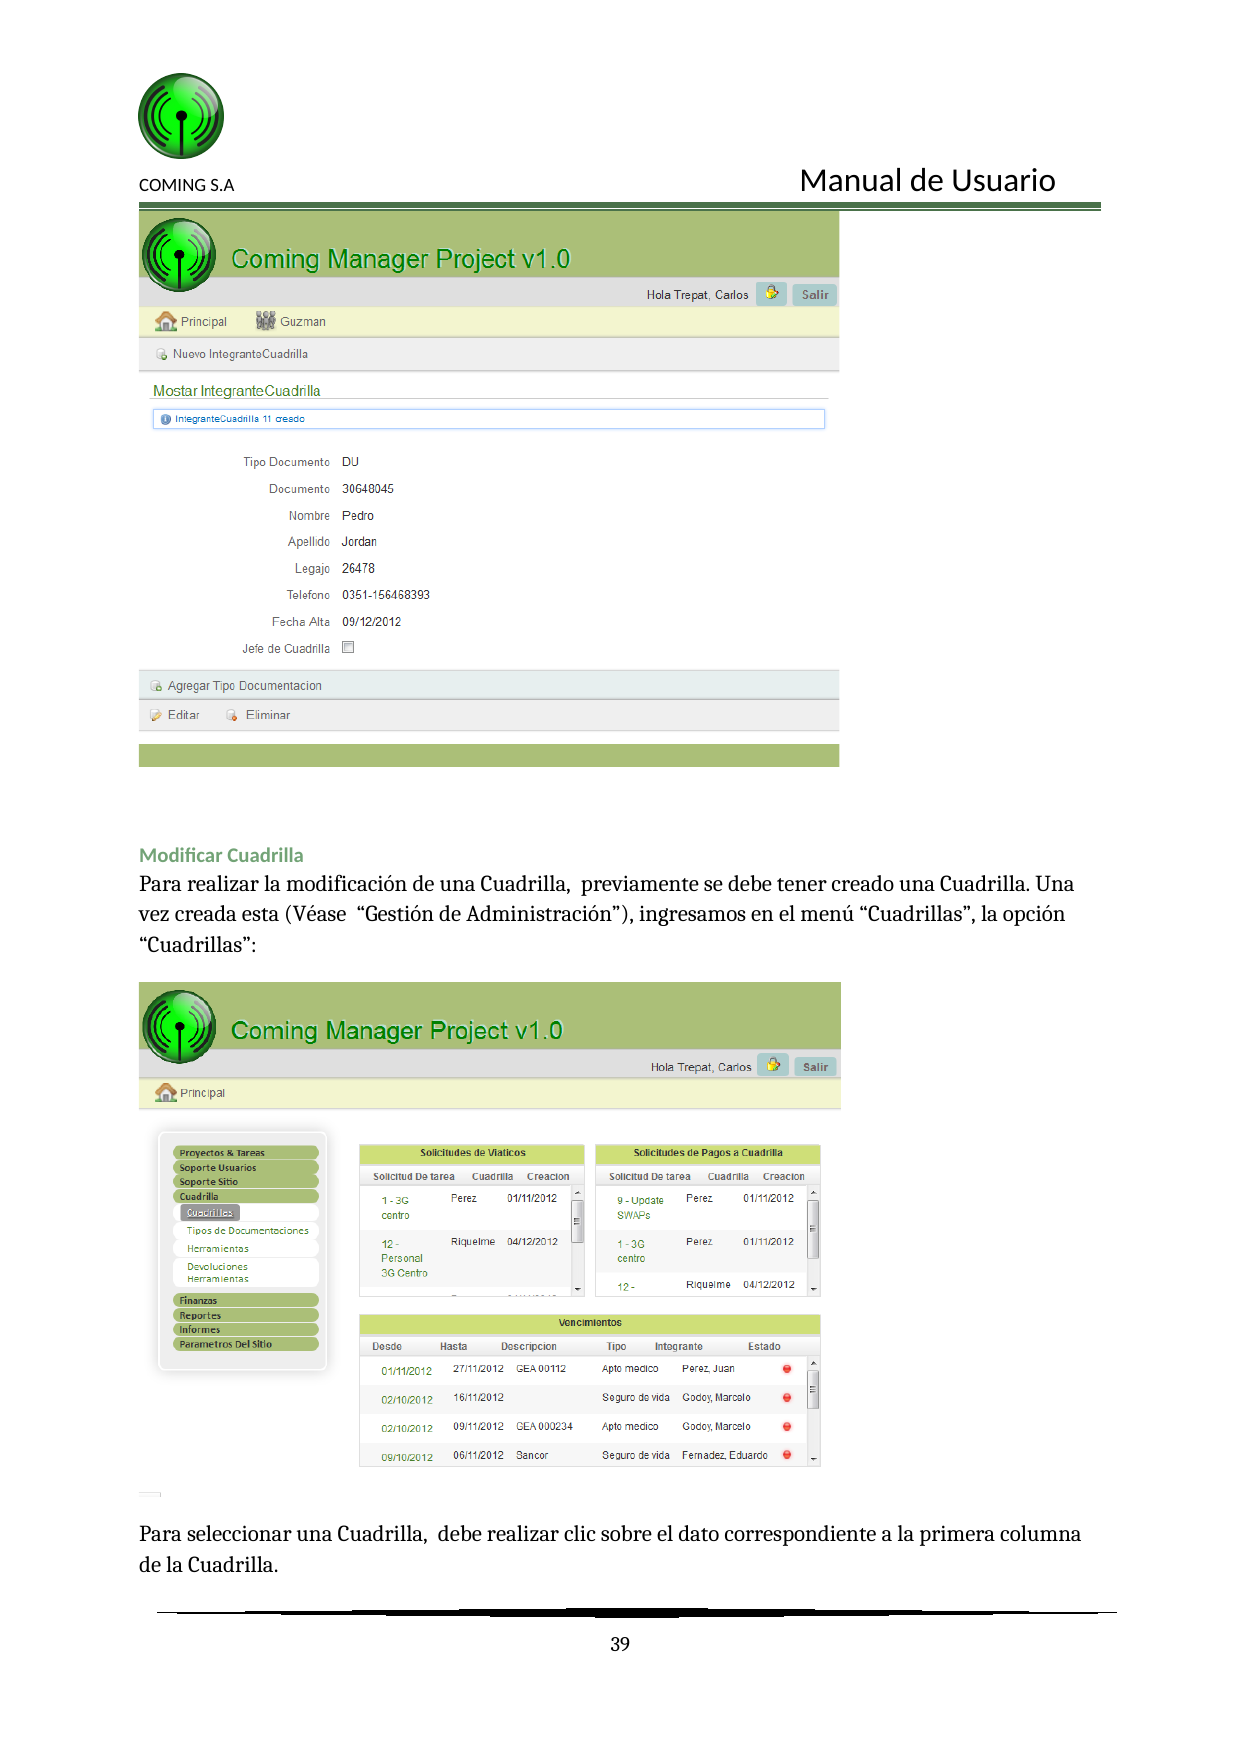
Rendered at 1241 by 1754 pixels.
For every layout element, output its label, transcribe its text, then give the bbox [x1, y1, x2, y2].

picture [138, 73, 224, 159]
subtitle Modificar Cuadrilla [139, 842, 1101, 867]
text Para realizar la modificación de una Cuadrilla, previamente se debe tener creado una Cuadrilla. Una vez creada esta (Véase “Gestión de Administración”), ingresamos en el menú “Cuadrillas”, la opción “Cuadrillas”: [139, 871, 1101, 958]
text Para seleccionar una Cuadrilla, debe realizar clic sobre el dato correspondiente a la primera columna de la Cuadrilla. [139, 1521, 1101, 1578]
picture [138, 982, 841, 1497]
picture [138, 211, 840, 767]
